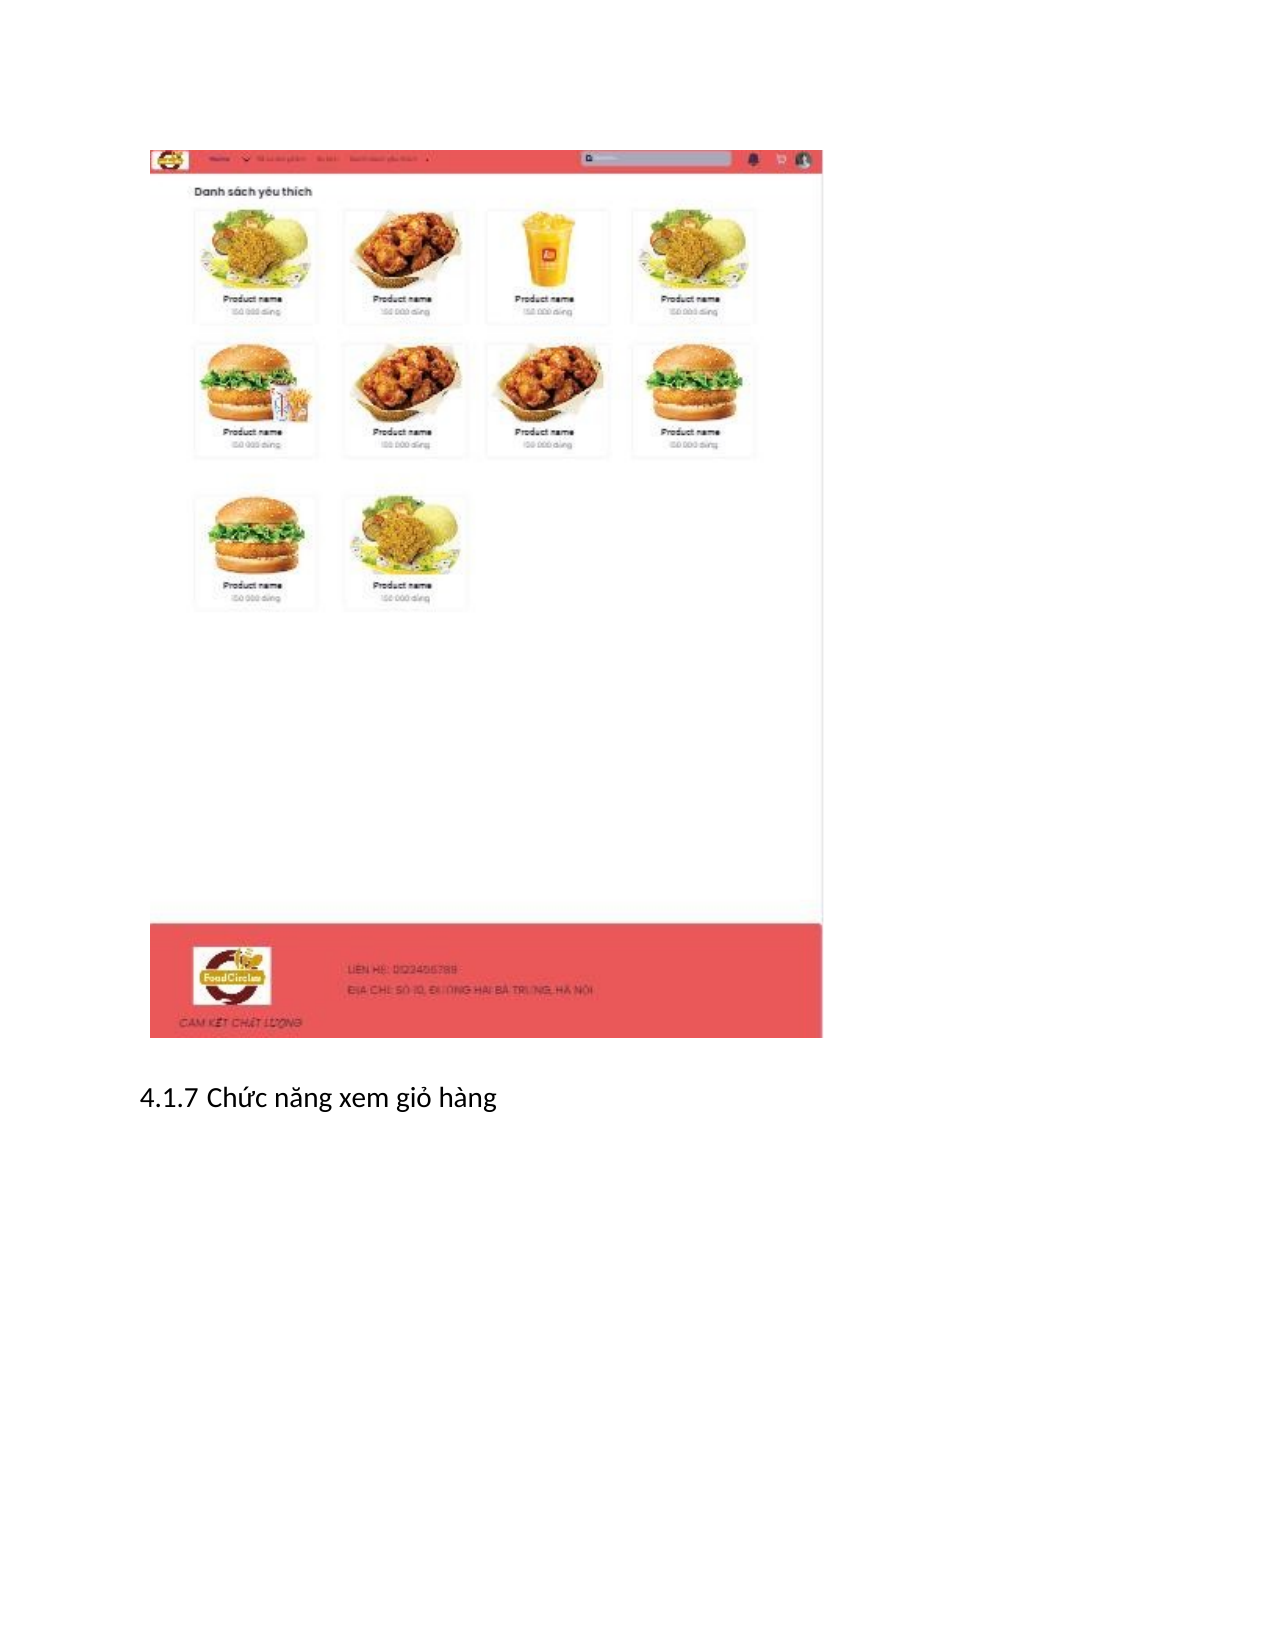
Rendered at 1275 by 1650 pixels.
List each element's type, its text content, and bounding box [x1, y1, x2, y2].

list Chức năng xem giỏ hàng [139, 1079, 1231, 1115]
picture [150, 150, 824, 1038]
